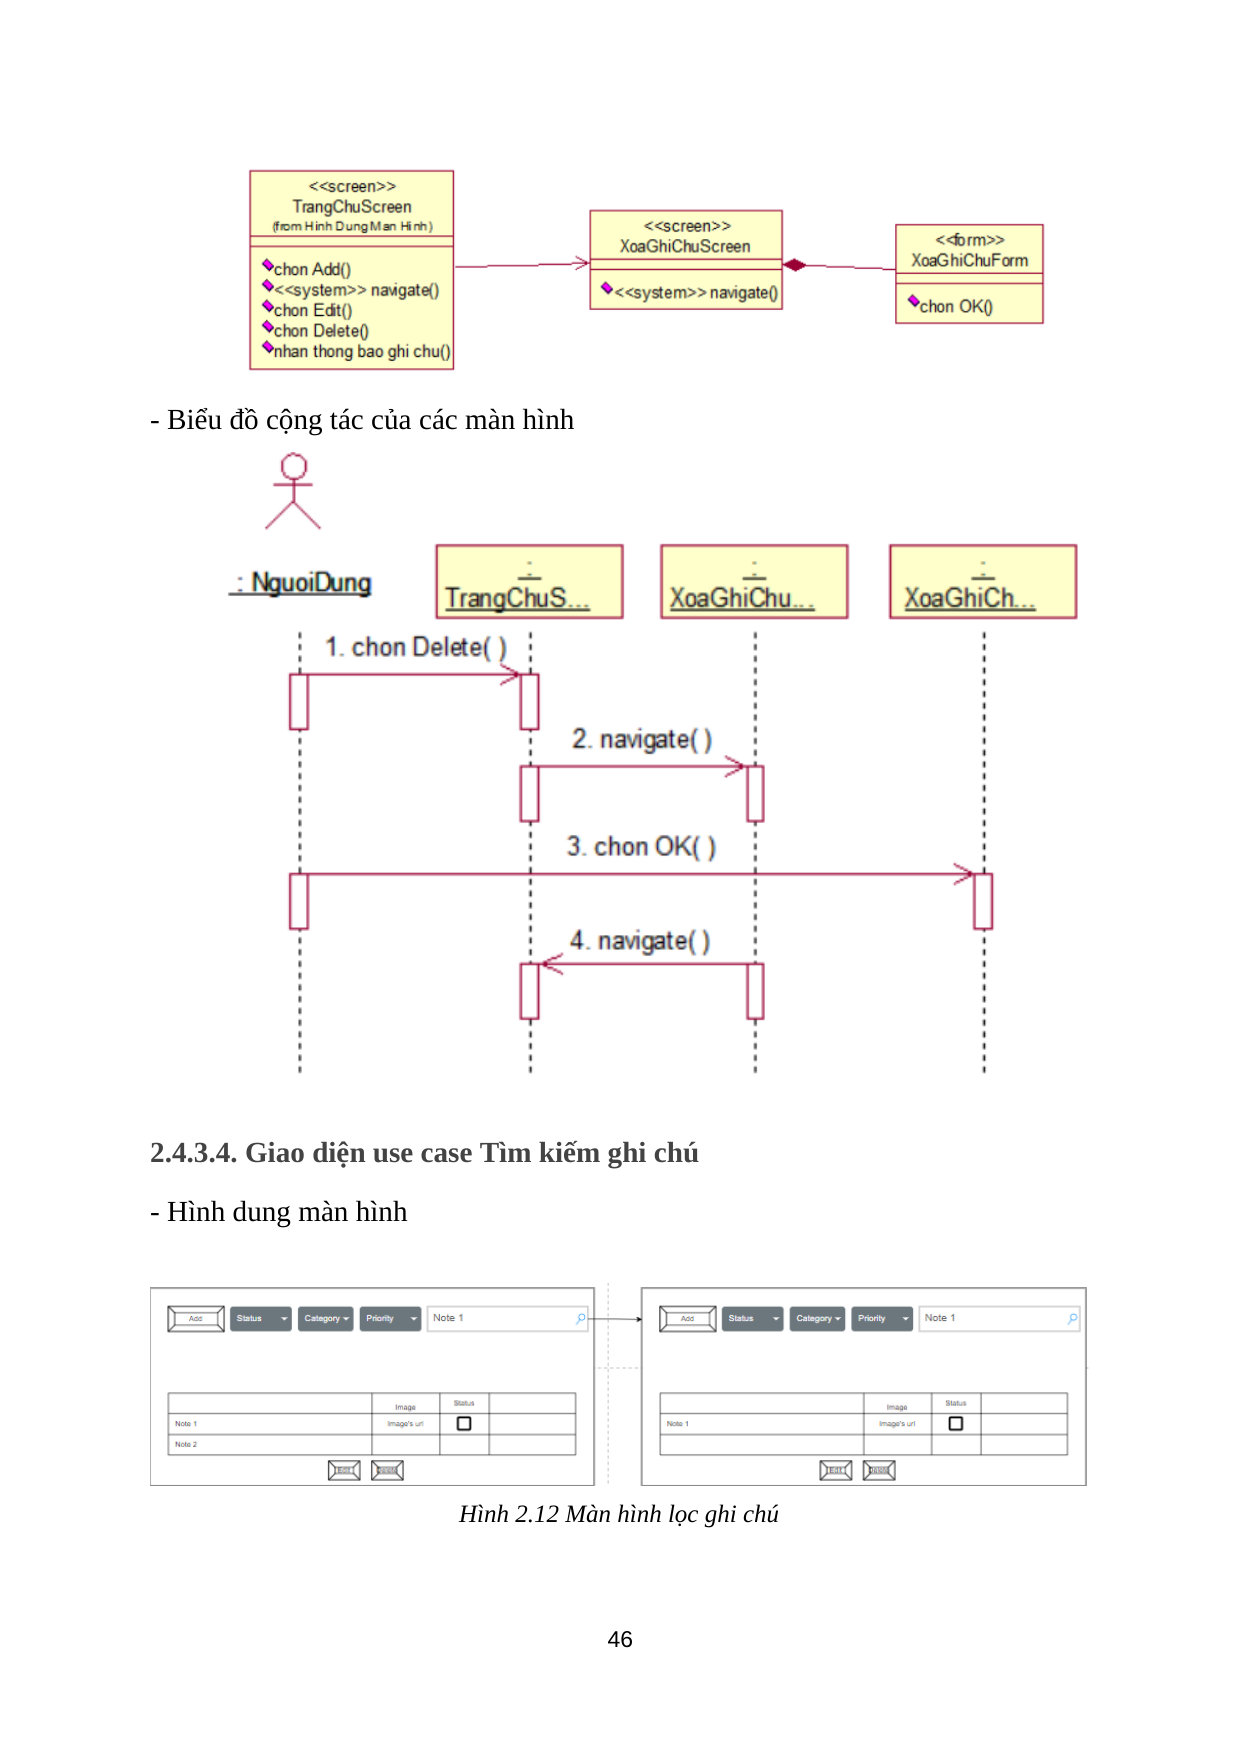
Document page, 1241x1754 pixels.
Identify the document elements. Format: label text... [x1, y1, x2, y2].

text - Hình dung màn hình [150, 1194, 1090, 1227]
subtitle 2.4.3.4. Giao diện use case Tìm kiếm ghi chú [150, 1135, 1090, 1168]
picture [194, 452, 1102, 1089]
picture [150, 1283, 1091, 1486]
text Hình 2.12 Màn hình lọc ghi chú [150, 1499, 1090, 1528]
picture [221, 150, 1063, 390]
text - Biểu đồ cộng tác của các màn hình [150, 402, 1090, 436]
